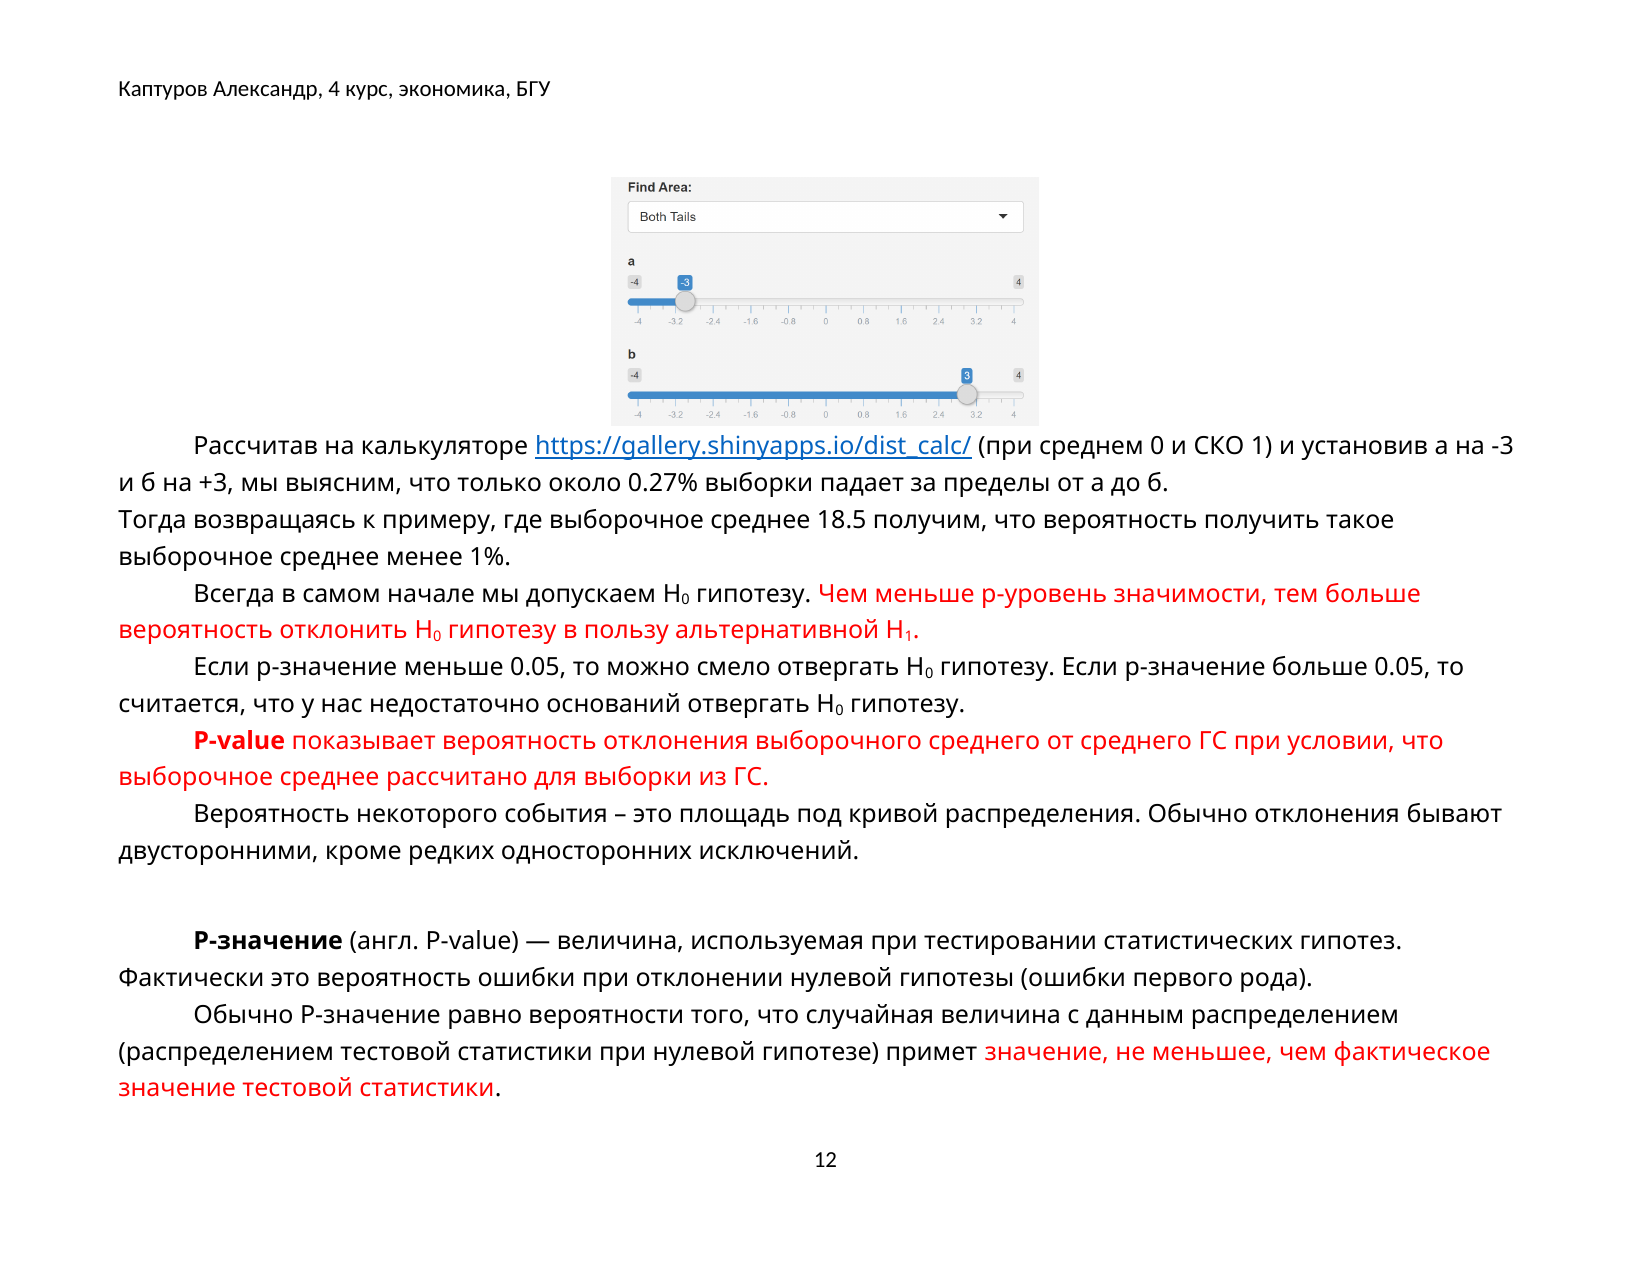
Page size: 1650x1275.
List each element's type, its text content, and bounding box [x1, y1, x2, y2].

text Всегда в самом начале мы допускаем H0 гипотезу. Чем меньше р-уровень значимости, тем больше вероятность отклонить H0 гипотезу в пользу альтернативной Н1. [118, 575, 1532, 646]
text Рассчитав на калькуляторе https://gallery.shinyapps.io/dist_calc/ (при среднем 0 и СКО 1) и установив а на -3 и б на +3, мы выясним, что только около 0.27% выборки падает за пределы от а до б. [118, 428, 1532, 499]
text Обычно P-значение равно вероятности того, что случайная величина с данным распределением (распределением тестовой статистики при нулевой гипотезе) примет значение, не меньшее, чем фактическое значение тестовой статистики. [118, 996, 1532, 1104]
text Если р-значение меньше 0.05, то можно смело отвергать Н0 гипотезу. Если р-значение больше 0.05, то считается, что у нас недостаточно оснований отвергать Н0 гипотезу. [118, 649, 1532, 719]
text P-value показывает вероятность отклонения выборочного среднего от среднего ГС при условии, что выборочное среднее рассчитано для выборки из ГС. [118, 722, 1532, 793]
text P-значение (англ. P-value) — величина, используемая при тестировании статистических гипотез. Фактически это вероятность ошибки при отклонении нулевой гипотезы (ошибки первого рода). [118, 923, 1532, 994]
text Тогда возвращаясь к примеру, где выборочное среднее 18.5 получим, что вероятность получить такое выборочное среднее менее 1%. [118, 502, 1532, 572]
text Вероятность некоторого события – это площадь под кривой распределения. Обычно отклонения бывают двусторонними, кроме редких односторонних исключений. [118, 796, 1532, 867]
picture [611, 177, 1040, 426]
